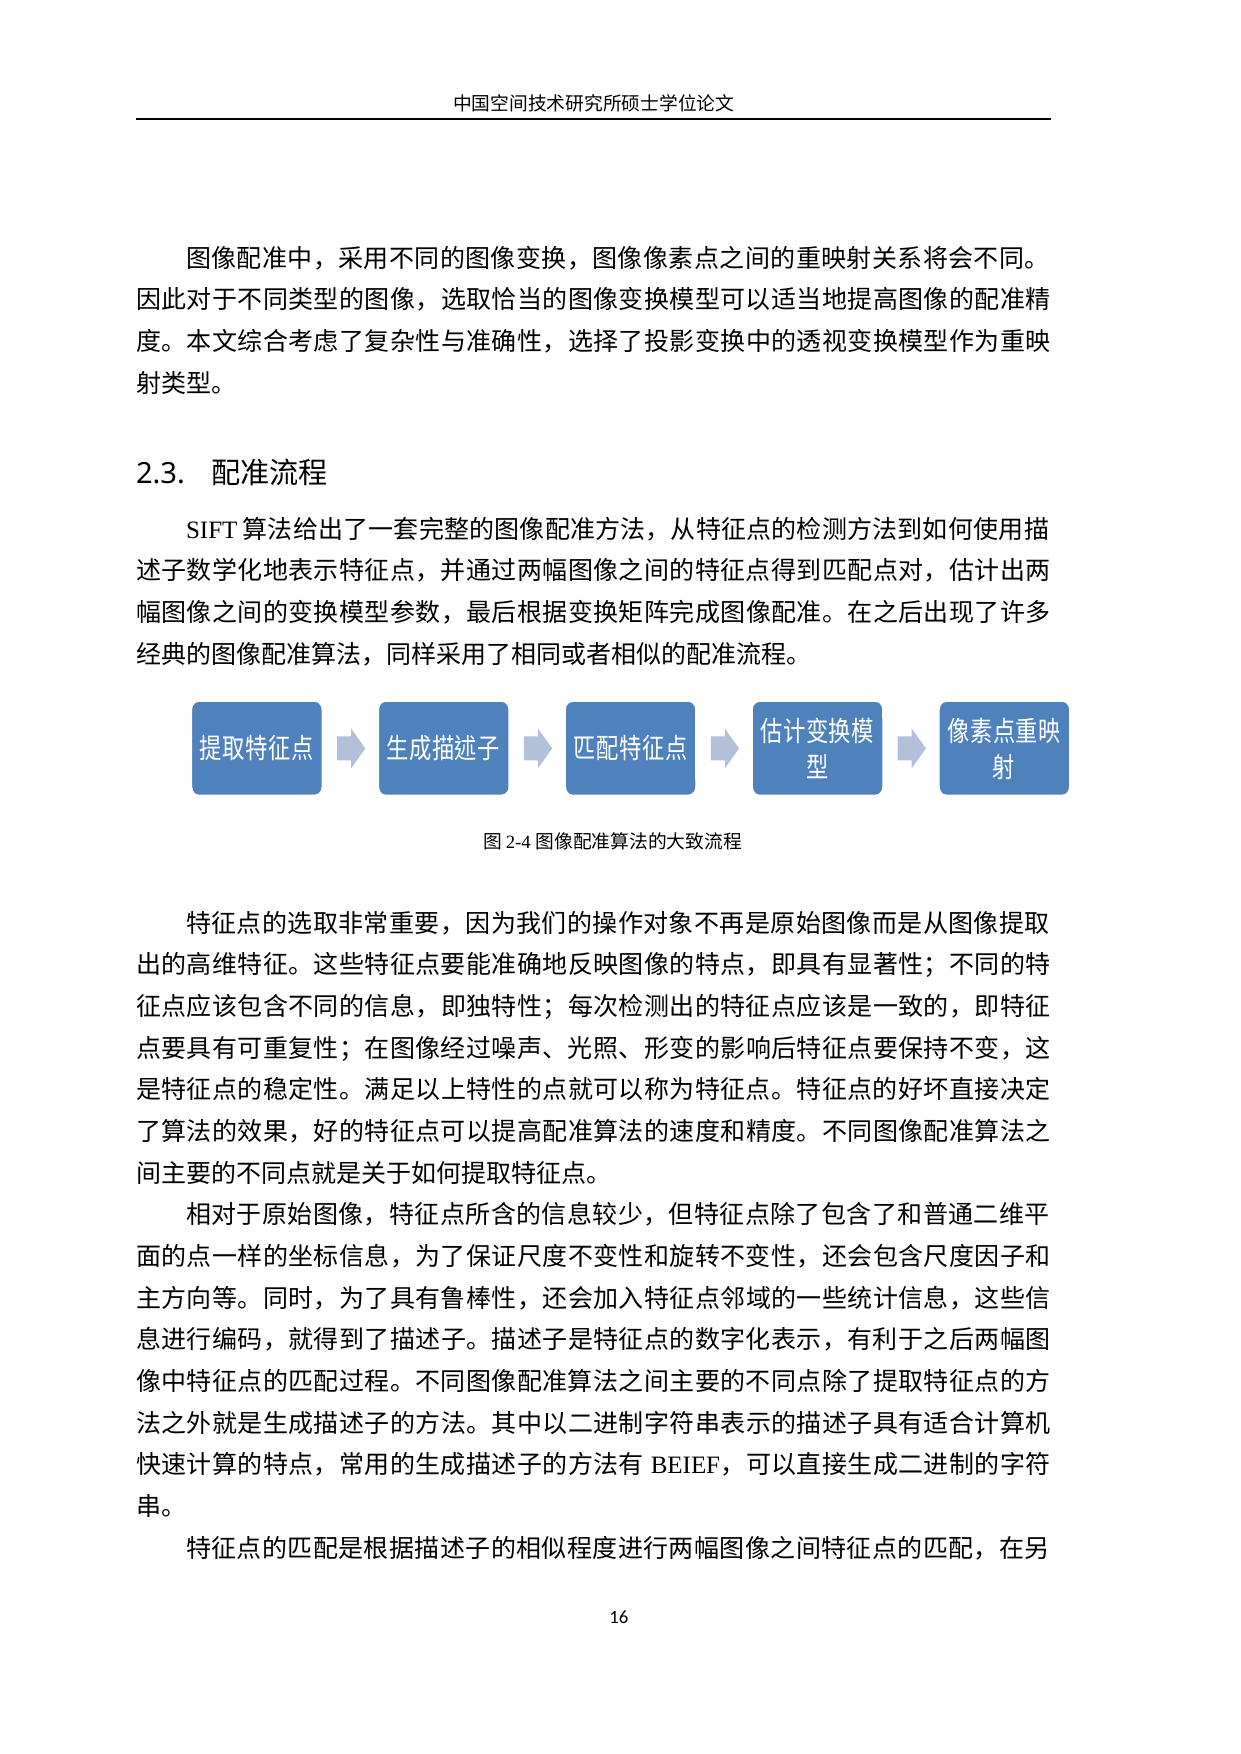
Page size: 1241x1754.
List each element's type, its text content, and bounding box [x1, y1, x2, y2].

subtitle 配准流程 [136, 451, 1051, 492]
text 相对于原始图像，特征点所含的信息较少，但特征点除了包含了和普通二维平面的点一样的坐标信息，为了保证尺度不变性和旋转不变性，还会包含尺度因子和主方向等。同时，为了具有鲁棒性，还会加入特征点邻域的一些统计信息，这些信息进行编码，就得到了描述子。描述子是特征点的数字化表示，有利于之后两幅图像中特征点的匹配过程。不同图像配准算法之间主要的不同点除了提取特征点的方法之外就是生成描述子的方法。其中以二进制字符串表示的描述子具有适合计算机快速计算的特点，常用的生成描述子的方法有BEIEF，可以直接生成二进制的字符串。 [136, 1191, 1051, 1524]
text SIFT算法给出了一套完整的图像配准方法，从特征点的检测方法到如何使用描述子数学化地表示特征点，并通过两幅图像之间的特征点得到匹配点对，估计出两幅图像之间的变换模型参数，最后根据变换矩阵完成图像配准。在之后出现了许多经典的图像配准算法，同样采用了相同或者相似的配准流程。 [136, 505, 1051, 671]
text 图像配准中，采用不同的图像变换，图像像素点之间的重映射关系将会不同。因此对于不同类型的图像，选取恰当的图像变换模型可以适当地提高图像的配准精度。本文综合考虑了复杂性与准确性，选择了投影变换中的透视变换模型作为重映射类型。 [136, 234, 1051, 401]
text 图2-4 图像配准算法的大致流程 [136, 816, 1051, 857]
text 特征点的选取非常重要，因为我们的操作对象不再是原始图像而是从图像提取出的高维特征。这些特征点要能准确地反映图像的特点，即具有显著性；不同的特征点应该包含不同的信息，即独特性；每次检测出的特征点应该是一致的，即特征点要具有可重复性；在图像经过噪声、光照、形变的影响后特征点要保持不变，这是特征点的稳定性。满足以上特性的点就可以称为特征点。特征点的好坏直接决定了算法的效果，好的特征点可以提高配准算法的速度和精度。不同图像配准算法之间主要的不同点就是关于如何提取特征点。 [136, 899, 1051, 1191]
